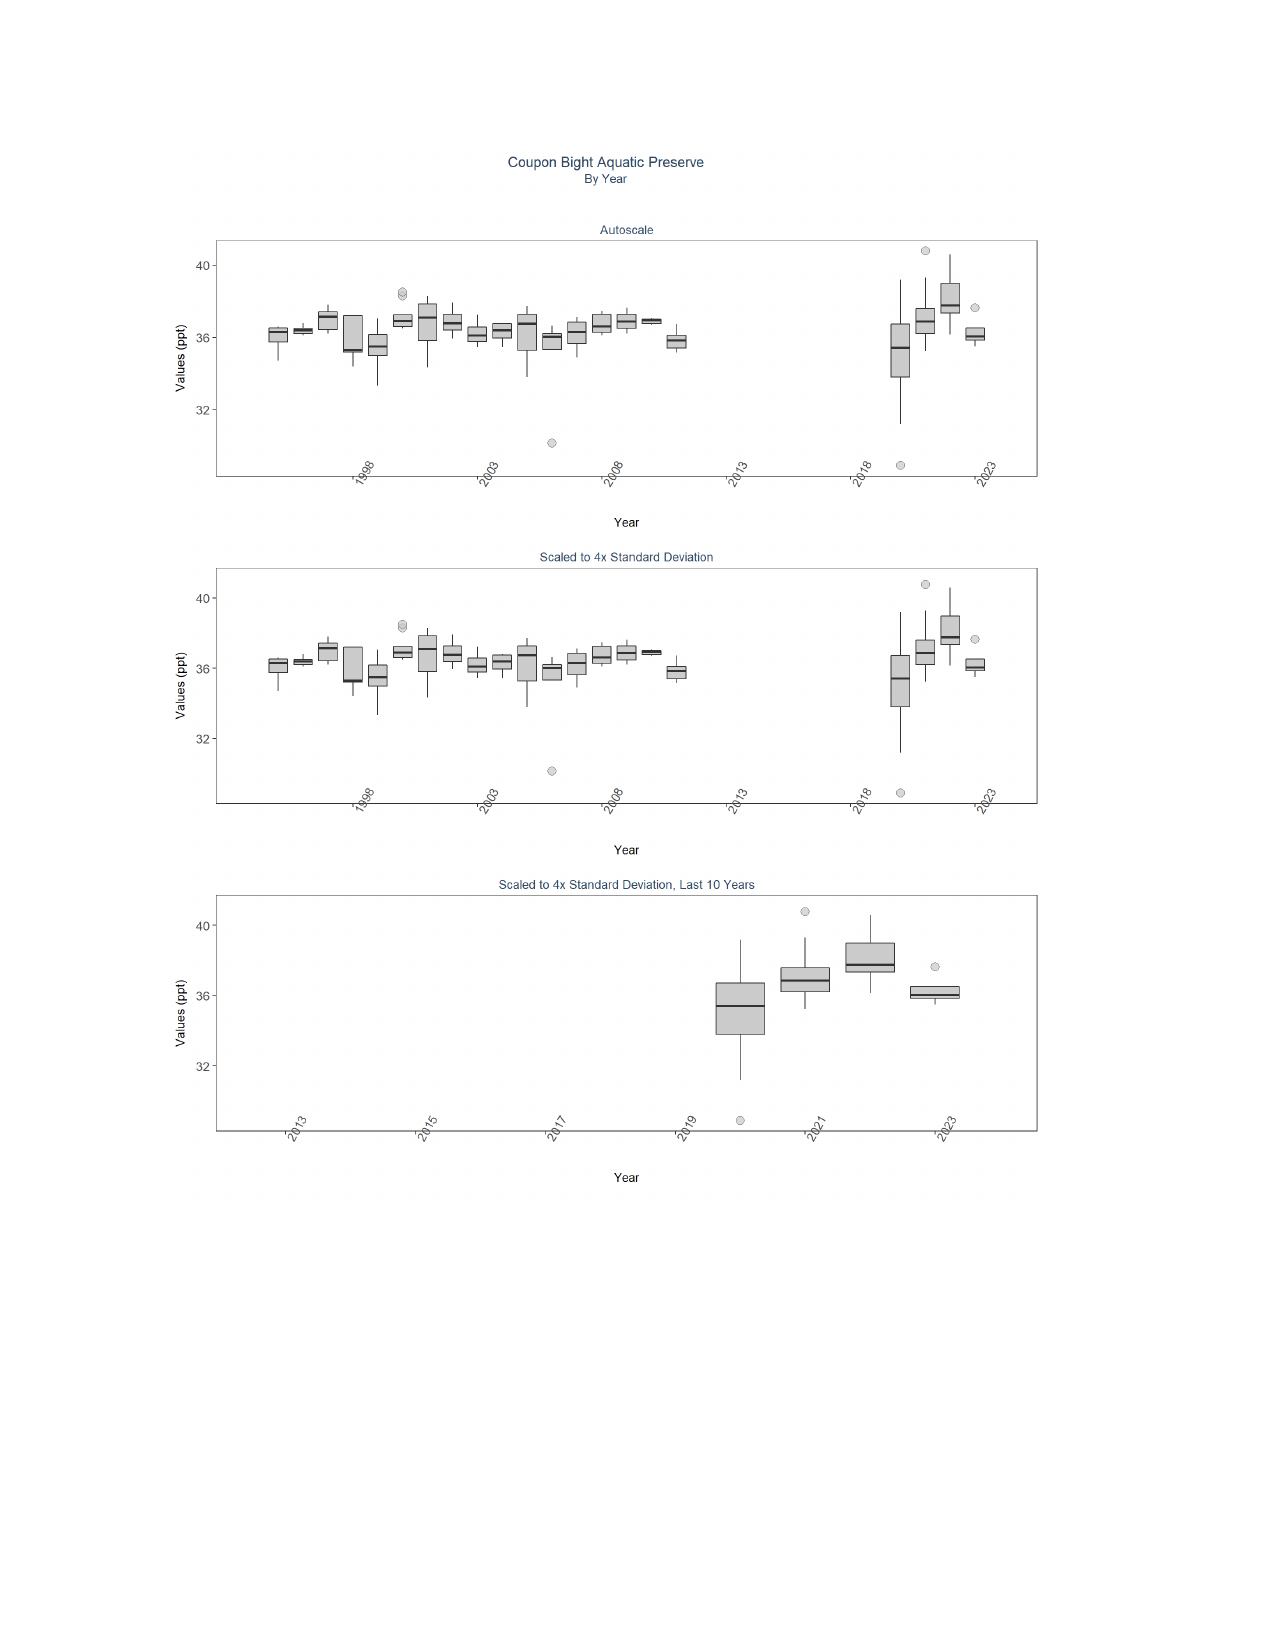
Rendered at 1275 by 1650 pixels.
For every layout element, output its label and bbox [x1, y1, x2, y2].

picture [168, 150, 1044, 1200]
